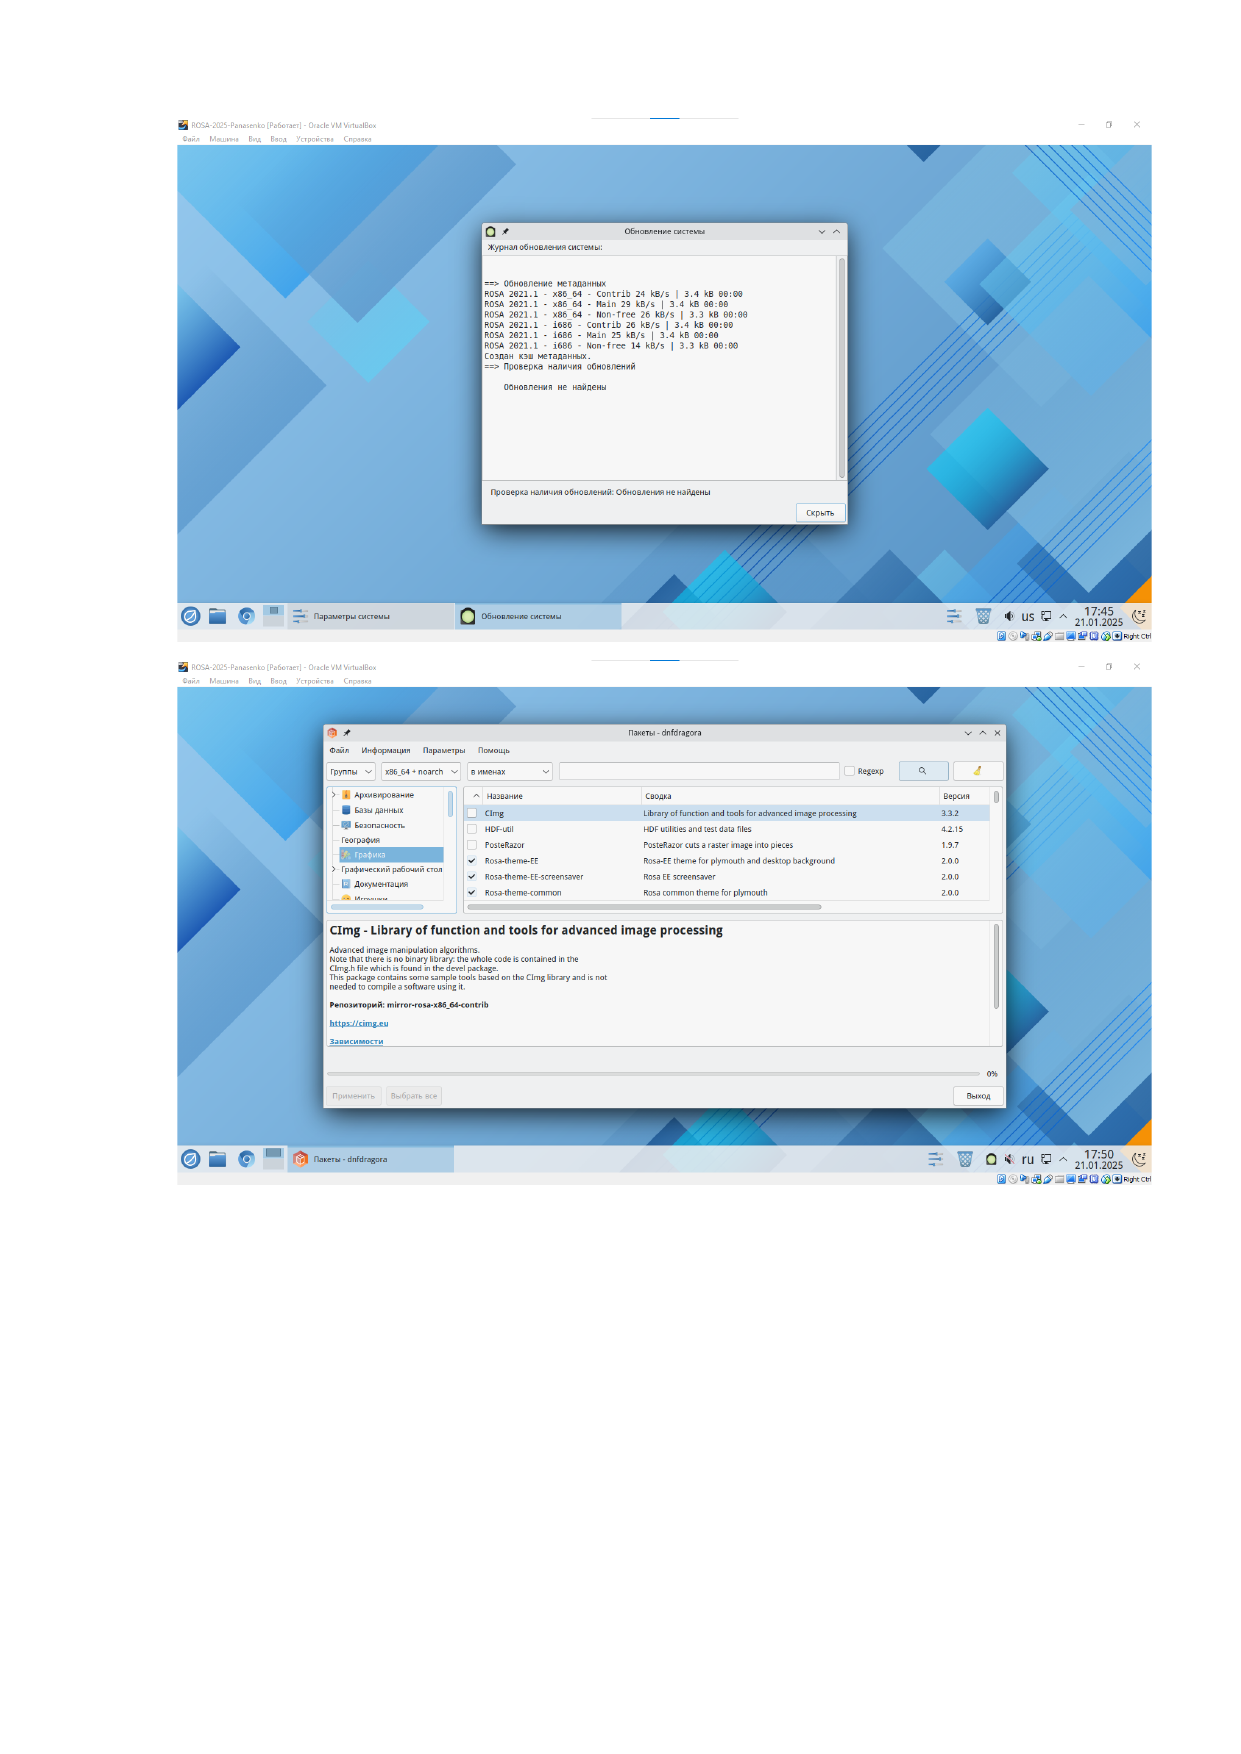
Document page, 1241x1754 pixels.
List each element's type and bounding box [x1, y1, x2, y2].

picture [177, 660, 1152, 1185]
picture [177, 118, 1152, 642]
